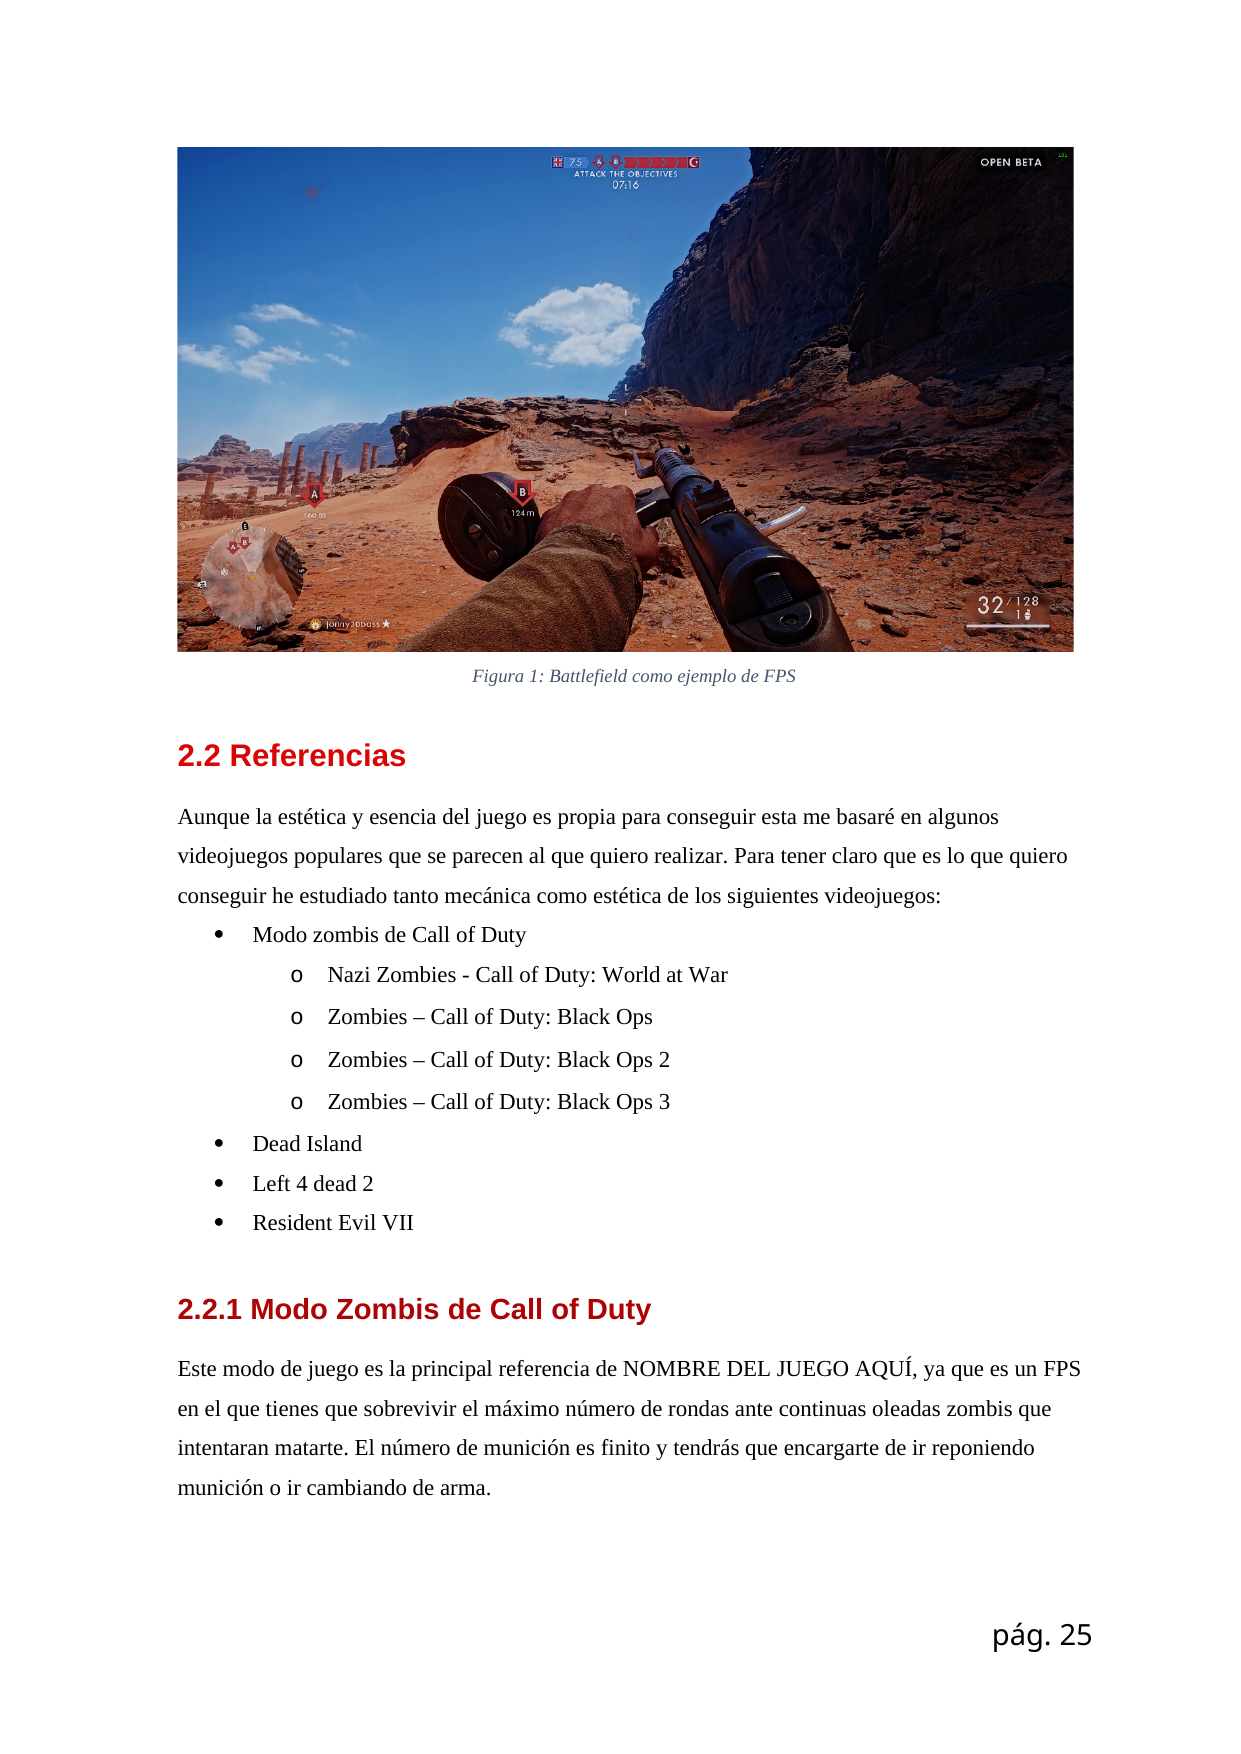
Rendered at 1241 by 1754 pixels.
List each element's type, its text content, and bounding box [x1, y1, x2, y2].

list Zombies – Call of Duty: Black Ops [290, 1003, 1092, 1032]
list Zombies – Call of Duty: Black Ops 3 [290, 1088, 1092, 1116]
picture [177, 147, 1074, 652]
list Nazi Zombies - Call of Duty: World at War [290, 961, 1092, 989]
list Dead Island [215, 1130, 1092, 1157]
text Este modo de juego es la principal referencia de NOMBRE DEL JUEGO AQUÍ, ya que es un FPS en el que tienes que sobrevivir el máximo número de rondas ante continuas oleadas zombis que intentaran matarte. El número de munición es finito y tendrás que encargarte de ir reponiendo munición o ir cambiando de arma. [177, 1355, 1092, 1500]
subtitle 2.2.1 Modo Zombis de Call of Duty [177, 1292, 1092, 1326]
list Zombies – Call of Duty: Black Ops 2 [290, 1046, 1092, 1074]
list Resident Evil VII [215, 1209, 1092, 1236]
text Aunque la estética y esencia del juego es propia para conseguir esta me basaré en algunos videojuegos populares que se parecen al que quiero realizar. Para tener claro que es lo que quiero conseguir he estudiado tanto mecánica como estética de los siguientes videojuegos: [177, 803, 1092, 908]
text Figura 1: Battlefield como ejemplo de FPS [177, 665, 1092, 687]
subtitle 2.2 Referencias [177, 737, 1092, 773]
list Left 4 dead 2 [215, 1170, 1092, 1196]
list Modo zombis de Call of Duty [215, 922, 1092, 948]
